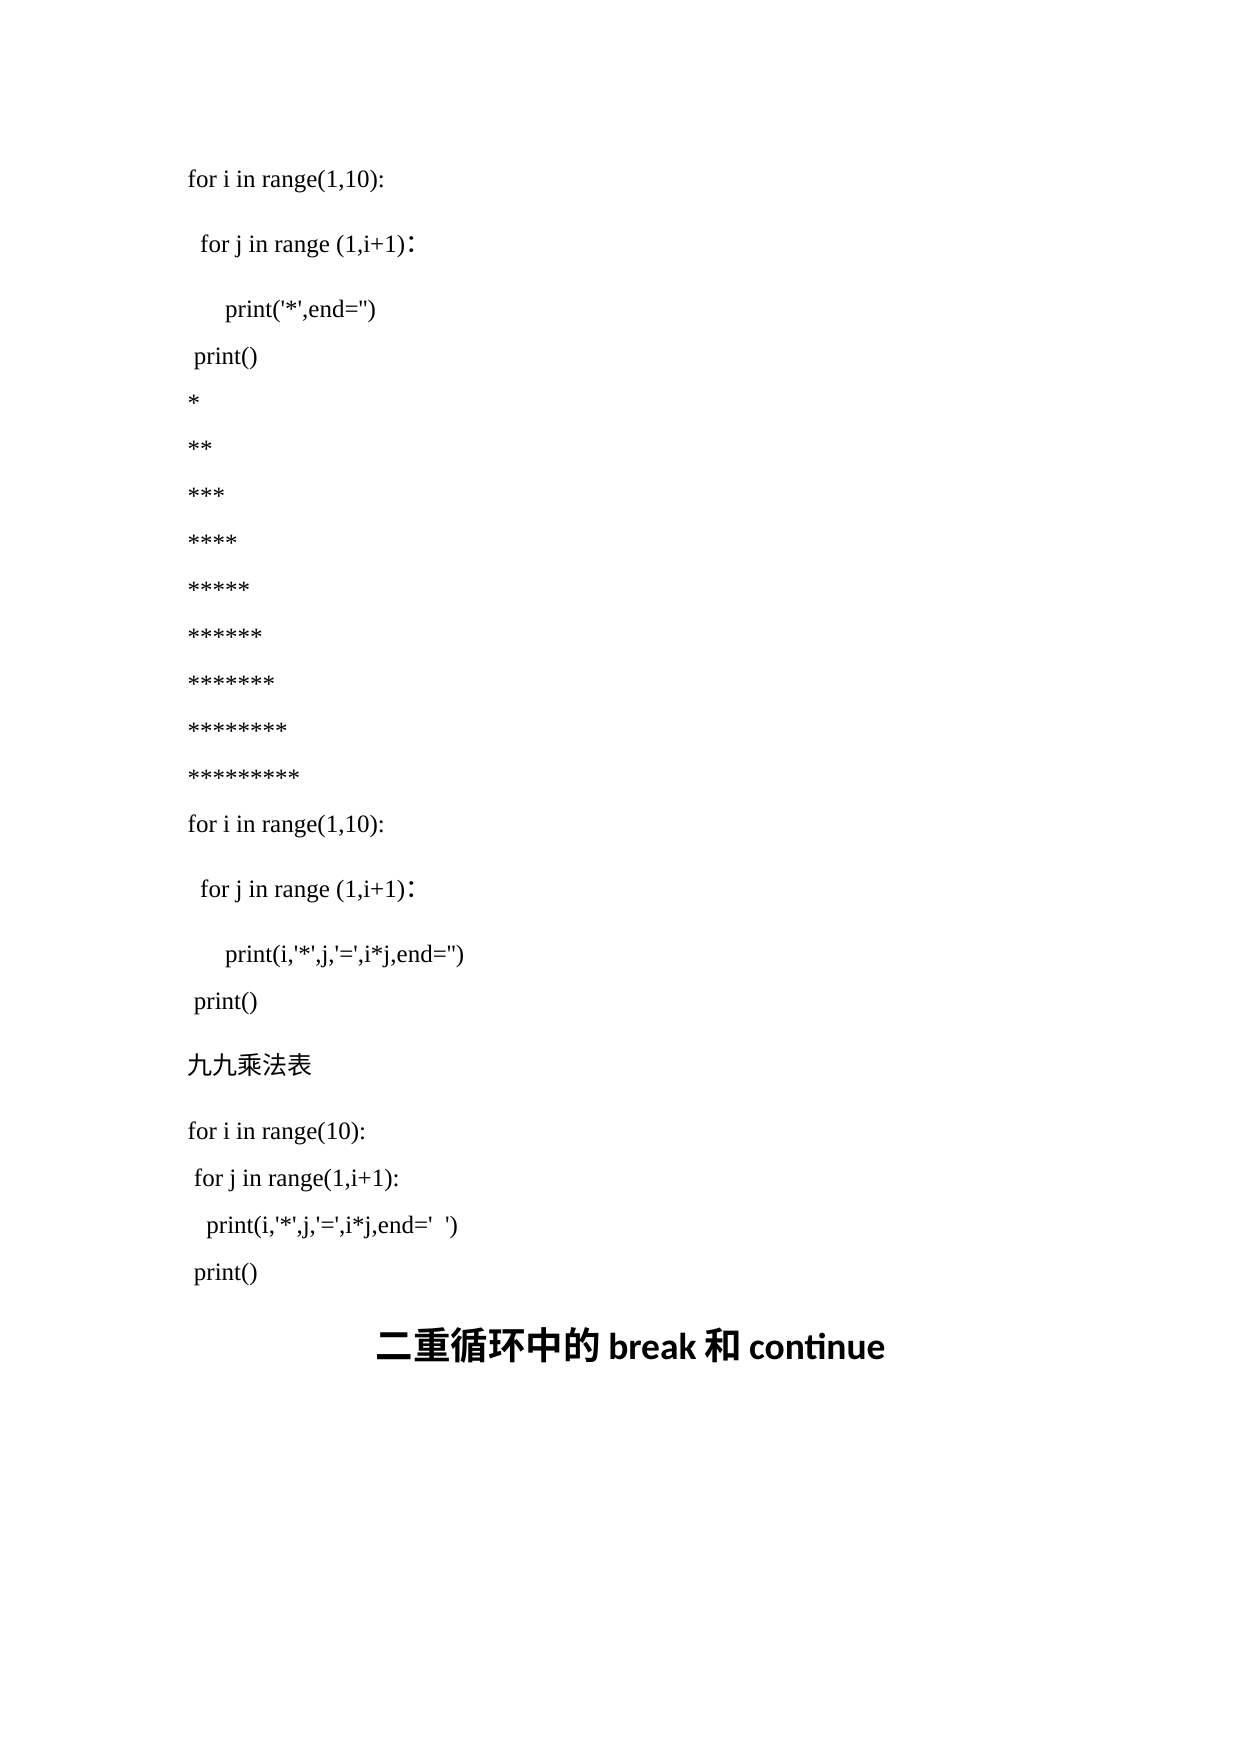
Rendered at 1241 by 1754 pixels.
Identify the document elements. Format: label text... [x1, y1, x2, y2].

text for j in range (1,i+1)： [187, 854, 1053, 919]
text for i in range(1,10): [187, 162, 1053, 194]
text for i in range(1,10): [187, 808, 1053, 840]
text ******* [187, 667, 1053, 699]
text print(i,'*',j,'=',i*j,end=' ') [187, 1208, 1053, 1241]
text print() [187, 1255, 1053, 1288]
text * [187, 386, 1053, 418]
text ******** [187, 714, 1053, 746]
text print('*',end='') [187, 292, 1053, 324]
text for j in range(1,i+1): [187, 1161, 1053, 1194]
text *** [187, 479, 1053, 512]
subtitle 二重循环中的break和continue [187, 1310, 1053, 1375]
text print(i,'*',j,'=',i*j,end='') [187, 938, 1053, 970]
text print() [187, 984, 1053, 1017]
text print() [187, 339, 1053, 371]
text for j in range (1,i+1)： [187, 209, 1053, 274]
text ****** [187, 620, 1053, 653]
text 九九乘法表 [187, 1031, 1053, 1096]
text ** [187, 433, 1053, 465]
text ********* [187, 761, 1053, 793]
text **** [187, 526, 1053, 559]
text ***** [187, 573, 1053, 606]
text for i in range(10): [187, 1114, 1053, 1147]
